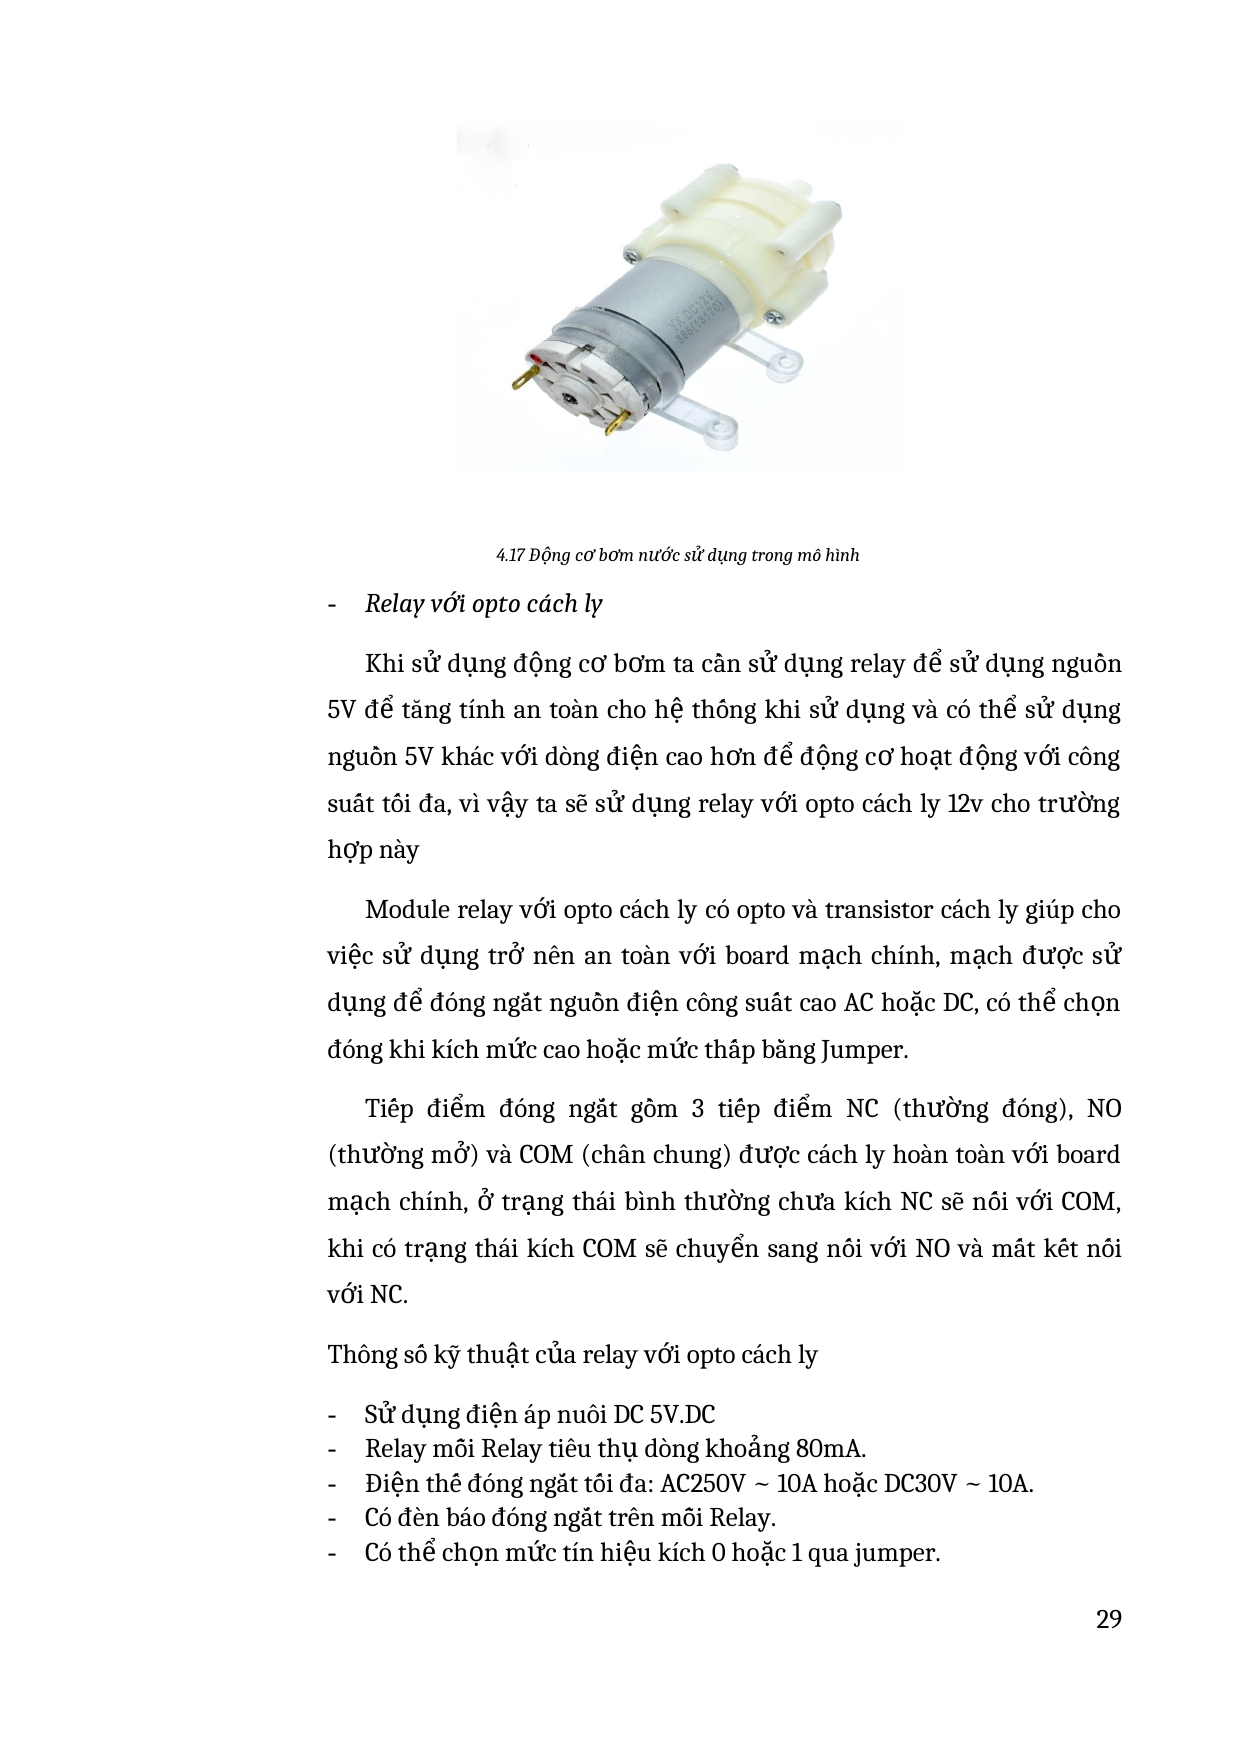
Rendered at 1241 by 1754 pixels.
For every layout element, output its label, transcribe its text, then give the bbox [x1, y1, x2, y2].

text Module relay với opto cách ly có opto và transistor cách ly giúp cho việc sử dụng trở nên an toàn với board mạch chính, mạch được sử dụng để đóng ngắt nguồn điện công suất cao AC hoặc DC, có thể chọn đóng khi kích mức cao hoặc mức thấp bằng Jumper. [327, 894, 1122, 1065]
text Thông số kỹ thuật của relay với opto cách ly [252, 1339, 1122, 1370]
list Điện thế đóng ngắt tối đa: AC250V ~ 10A hoặc DC30V ~ 10A. [327, 1467, 1122, 1499]
list Có thể chọn mức tín hiệu kích 0 hoặc 1 qua jumper. [327, 1536, 1122, 1568]
text Khi sử dụng động cơ bơm ta cần sử dụng relay để sử dụng nguồn 5V để tăng tính an toàn cho hệ thống khi sử dụng và có thể sử dụng nguồn 5V khác với dòng điện cao hơn để động cơ hoạt động với công suất tối đa, vì vậy ta sẽ sử dụng relay với opto cách ly 12v cho trường hợp này [327, 648, 1122, 866]
list Relay với opto cách ly [327, 587, 1122, 619]
text Tiếp điểm đóng ngắt gồm 3 tiếp điểm NC (thường đóng), NO (thường mở) và COM (chân chung) được cách ly hoàn toàn với board mạch chính, ở trạng thái bình thường chưa kích NC sẽ nối với COM, khi có trạng thái kích COM sẽ chuyển sang nối với NO và mất kết nối với NC. [327, 1093, 1122, 1311]
list Có đèn báo đóng ngắt trên mỗi Relay. [327, 1502, 1122, 1534]
list Relay mỗi Relay tiêu thụ dòng khoảng 80mA. [327, 1432, 1122, 1464]
picture [456, 118, 902, 471]
list Sử dụng điện áp nuôi DC 5V.DC [327, 1398, 1122, 1430]
